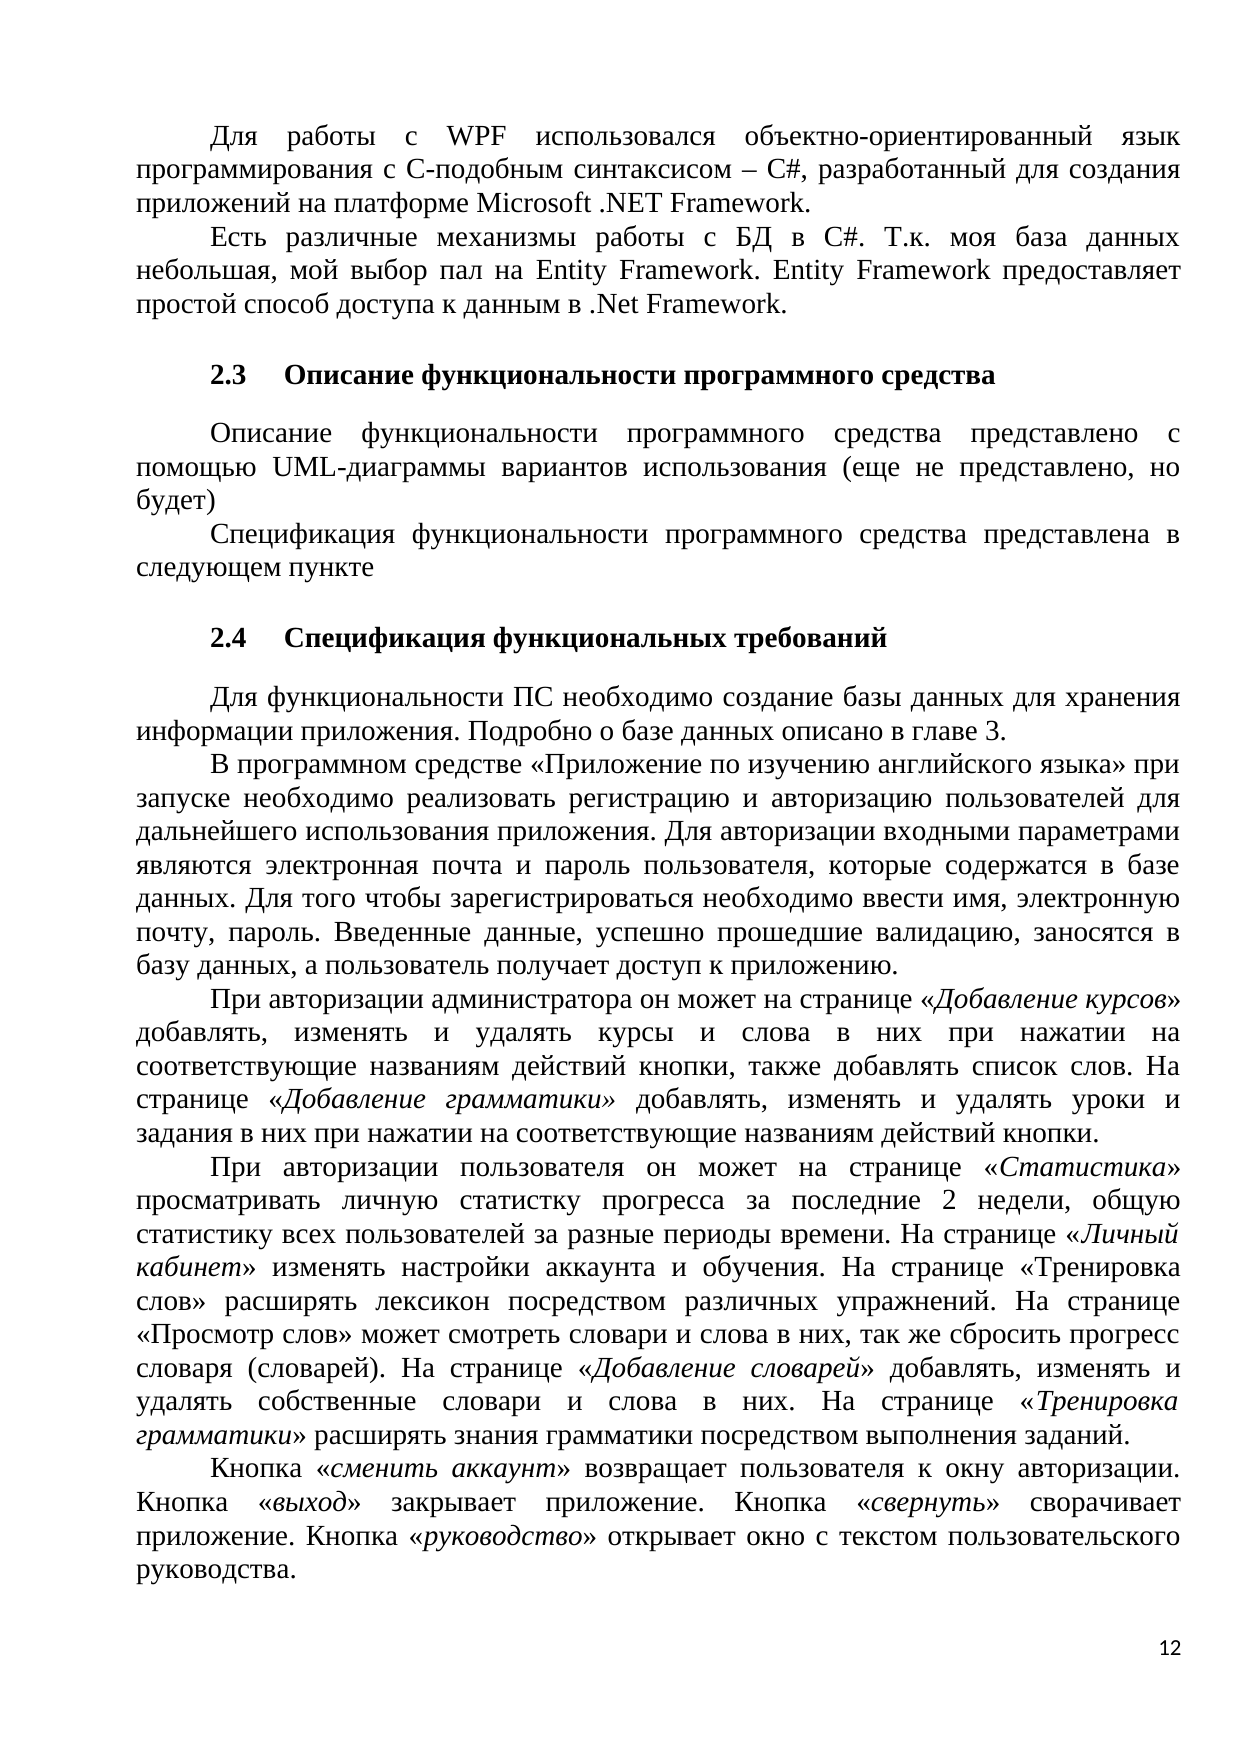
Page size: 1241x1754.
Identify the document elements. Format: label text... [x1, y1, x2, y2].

text Для работы с WPF использовался объектно-ориентированный язык программирования с С-подобным синтаксисом – С#, разработанный для создания приложений на платформе Microsoft .NET Framework. [136, 118, 1181, 219]
text Кнопка «сменить аккаунт» возвращает пользователя к окну авторизации. Кнопка «выход» закрывает приложение. Кнопка «свернуть» сворачивает приложение. Кнопка «руководство» открывает окно с текстом пользовательского руководства. [136, 1451, 1181, 1585]
text Для функциональности ПС необходимо создание базы данных для хранения информации приложения. Подробно о базе данных описано в главе 3. [136, 679, 1181, 746]
text Описание функциональности программного средства представлено с помощью UML-диаграммы вариантов использования (еще не представлено, но будет) [136, 415, 1181, 516]
text Есть различные механизмы работы с БД в С#. Т.к. моя база данных небольшая, мой выбор пал на Entity Framework. Entity Framework предоставляет простой способ доступа к данным в .Net Framework. [136, 219, 1181, 319]
list Описание функциональности программного средства [136, 357, 1181, 390]
list Спецификация функциональных требований [136, 621, 1181, 654]
text При авторизации администратора он может на странице «Добавление курсов» добавлять, изменять и удалять курсы и слова в них при нажатии на соответствующие названиям действий кнопки, также добавлять список слов. На странице «Добавление грамматики» добавлять, изменять и удалять уроки и задания в них при нажатии на соответствующие названиям действий кнопки. [136, 981, 1181, 1149]
text При авторизации пользователя он может на странице «Статистика» просматривать личную статистку прогресса за последние 2 недели, общую статистику всех пользователей за разные периоды времени. На странице «Личный кабинет» изменять настройки аккаунта и обучения. На странице «Тренировка слов» расширять лексикон посредством различных упражнений. На странице «Просмотр слов» может смотреть словари и слова в них, так же сбросить прогресс словаря (словарей). На странице «Добавление словарей» добавлять, изменять и удалять собственные словари и слова в них. На странице «Тренировка грамматики» расширять знания грамматики посредством выполнения заданий. [136, 1149, 1181, 1451]
text В программном средстве «Приложение по изучению английского языка» при запуске необходимо реализовать регистрацию и авторизацию пользователей для дальнейшего использования приложения. Для авторизации входными параметрами являются электронная почта и пароль пользователя, которые содержатся в базе данных. Для того чтобы зарегистрироваться необходимо ввести имя, электронную почту, пароль. Введенные данные, успешно прошедшие валидацию, заносятся в базу данных, а пользователь получает доступ к приложению. [136, 746, 1181, 981]
text Спецификация функциональности программного средства представлена в следующем пункте [136, 516, 1181, 583]
